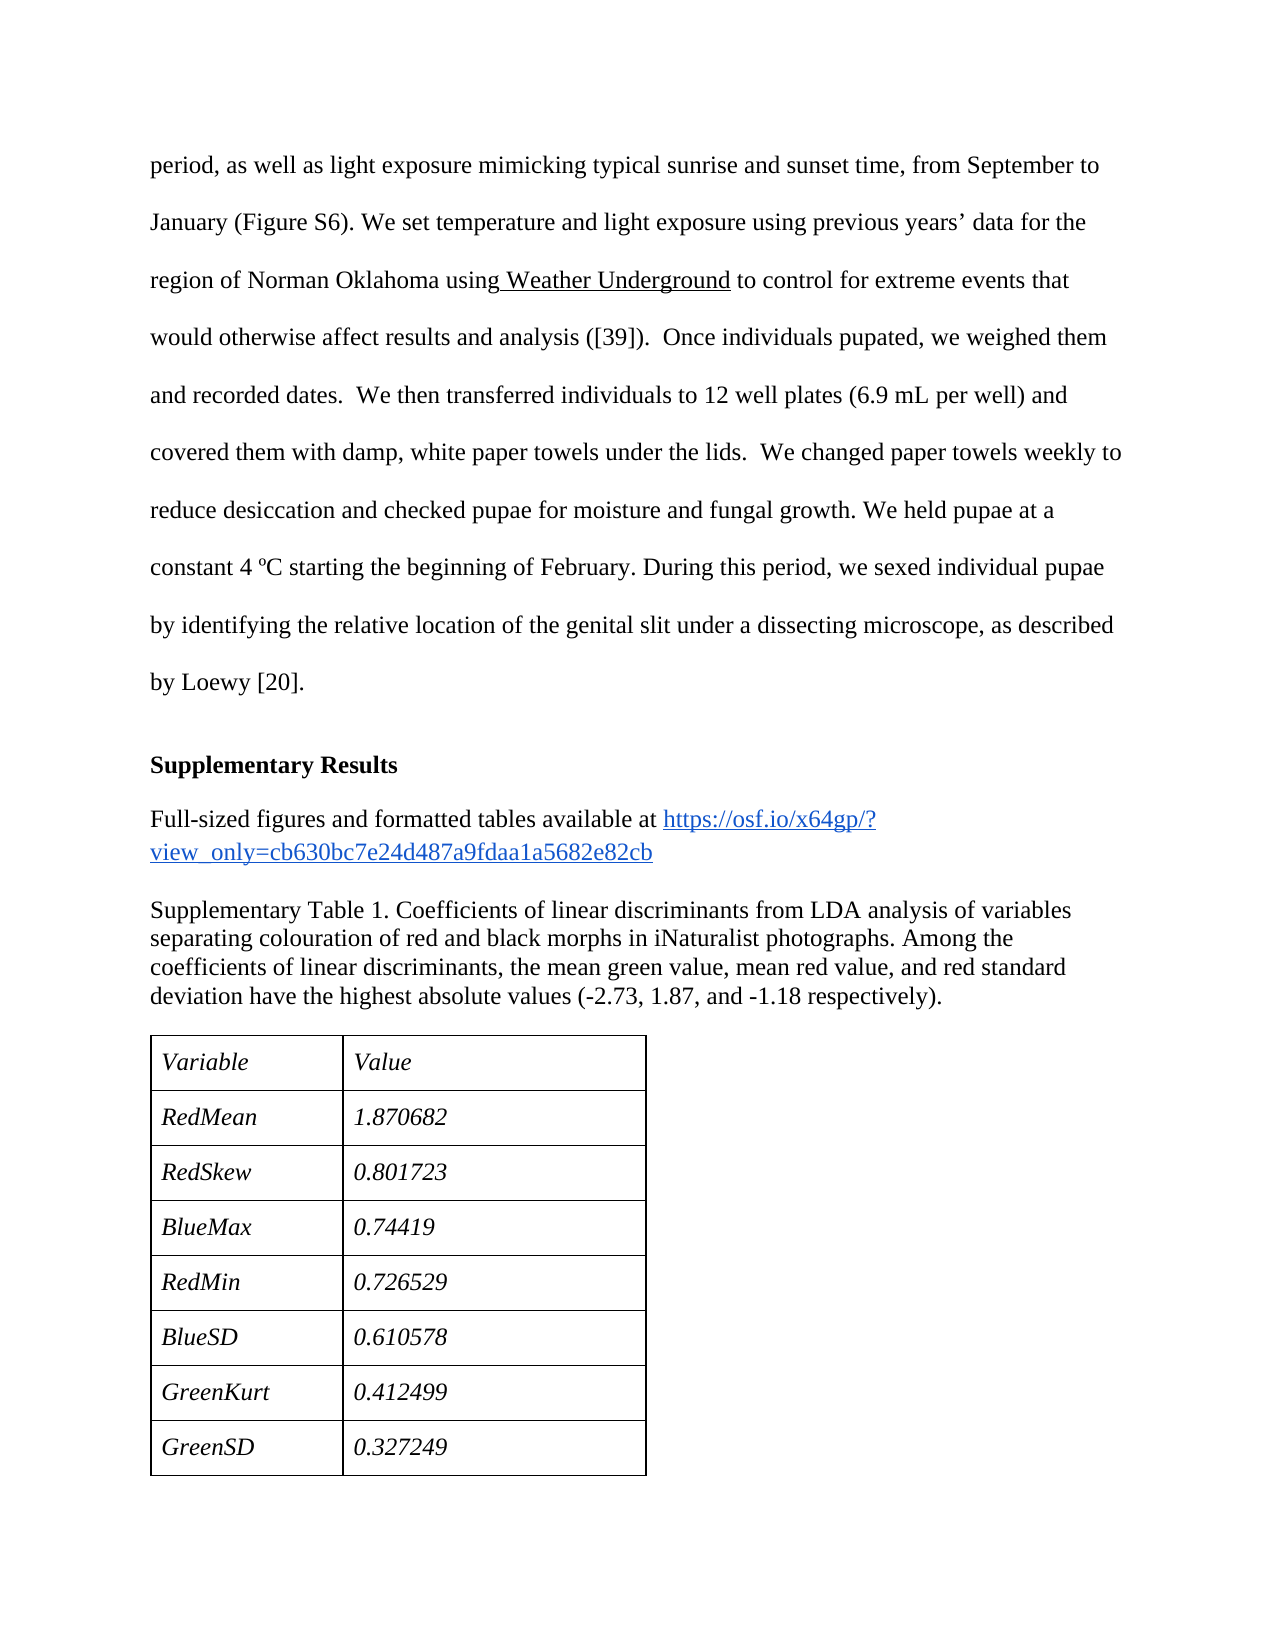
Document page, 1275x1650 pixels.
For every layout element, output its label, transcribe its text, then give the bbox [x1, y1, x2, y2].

table_cell RedMin [152, 1256, 342, 1310]
table_cell 1.870682 [344, 1091, 645, 1145]
table_cell 0.74419 [344, 1201, 645, 1255]
title Supplementary Results [150, 750, 1125, 779]
table_cell BlueMax [152, 1201, 342, 1255]
table_cell GreenSD [152, 1421, 342, 1475]
table_cell 0.726529 [344, 1256, 645, 1310]
table_cell 0.412499 [344, 1366, 645, 1420]
text Full-sized figures and formatted tables available at https://osf.io/x64gp/?view_only=cb630bc7e24d487a9fdaa1a5682e82cb [150, 804, 1125, 866]
text Supplementary Table 1. Coefficients of linear discriminants from LDA analysis of variables separating colouration of red and black morphs in iNaturalist photographs. Among the coefficients of linear discriminants, the mean green value, mean red value, and red standard deviation have the highest absolute values (-2.73, 1.87, and -1.18 respectively). [150, 895, 1125, 1010]
table_cell BlueSD [152, 1311, 342, 1365]
table_cell RedSkew [152, 1146, 342, 1200]
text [150, 150, 1125, 696]
table_cell 0.610578 [344, 1311, 645, 1365]
table_cell GreenKurt [152, 1366, 342, 1420]
table_cell RedMean [152, 1091, 342, 1145]
table_header Variable [152, 1036, 342, 1090]
table_cell 0.327249 [344, 1421, 645, 1475]
table_cell 0.801723 [344, 1146, 645, 1200]
table_header Value [344, 1036, 645, 1090]
